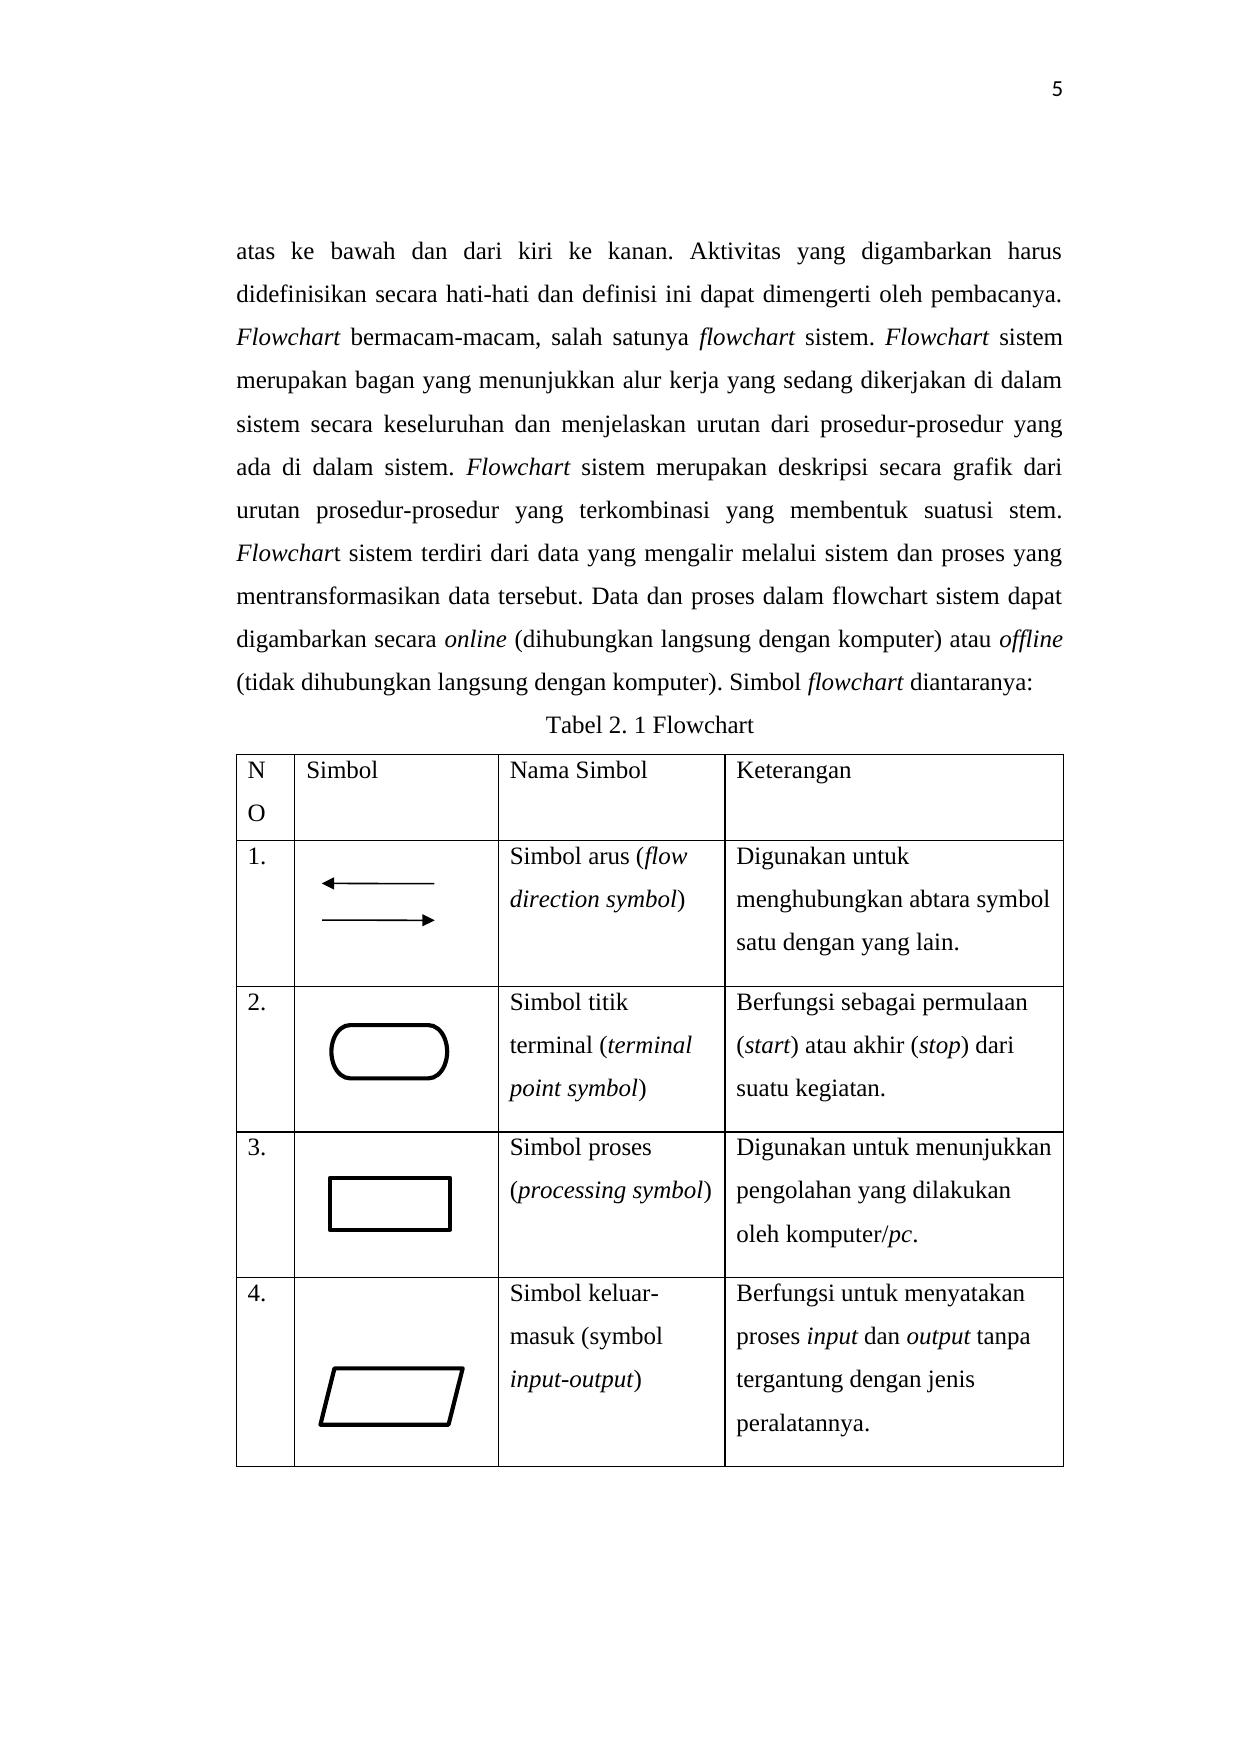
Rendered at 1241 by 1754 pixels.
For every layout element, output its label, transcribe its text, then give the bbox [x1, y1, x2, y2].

text atas ke bawah dan dari kiri ke kanan. Aktivitas yang digambarkan harus didefinisikan secara hati-hati dan definisi ini dapat dimengerti oleh pembacanya. Flowchart bermacam-macam, salah satunya flowchart sistem. Flowchart sistem merupakan bagan yang menunjukkan alur kerja yang sedang dikerjakan di dalam sistem secara keseluruhan dan menjelaskan urutan dari prosedur-prosedur yang ada di dalam sistem. Flowchart sistem merupakan deskripsi secara grafik dari urutan prosedur-prosedur yang terkombinasi yang membentuk suatusi stem. Flowchart sistem terdiri dari data yang mengalir melalui sistem dan proses yang mentransformasikan data tersebut. Data dan proses dalam flowchart sistem dapat digambarkan secara online (dihubungkan langsung dengan komputer) atau offline (tidak dihubungkan langsung dengan komputer). Simbol flowchart diantaranya: [236, 236, 1063, 696]
table_header Simbol [295, 755, 498, 840]
table_cell Simbol arus (flow direction symbol) [499, 841, 724, 986]
table_cell Simbol titik terminal (terminal point symbol) [499, 987, 724, 1131]
table_header Keterangan [726, 755, 1063, 840]
table_cell Digunakan untuk menghubungkan abtara symbol satu dengan yang lain. [726, 841, 1063, 986]
table_header Nama Simbol [499, 755, 724, 840]
table_cell Berfungsi sebagai permulaan (start) atau akhir (stop) dari suatu kegiatan. [726, 987, 1063, 1131]
table_cell 3. [237, 1133, 294, 1277]
table_cell 2. [237, 987, 294, 1131]
table_cell [295, 841, 498, 986]
table_header NO [237, 755, 294, 840]
table_cell 4. [237, 1278, 294, 1466]
table_cell Simbol proses (processing symbol) [499, 1133, 724, 1277]
table_cell [295, 987, 498, 1131]
table_cell [295, 1133, 498, 1277]
text Tabel 2. 1 Flowchart [236, 711, 1063, 739]
table_cell Berfungsi untuk menyatakan proses input dan output tanpa tergantung dengan jenis peralatannya. [726, 1278, 1063, 1466]
table_cell [295, 1278, 498, 1466]
table_cell 1. [237, 841, 294, 986]
table_cell Simbol keluar-masuk (symbol input-output) [499, 1278, 724, 1466]
table_cell Digunakan untuk menunjukkan pengolahan yang dilakukan oleh komputer/pc. [726, 1133, 1063, 1277]
